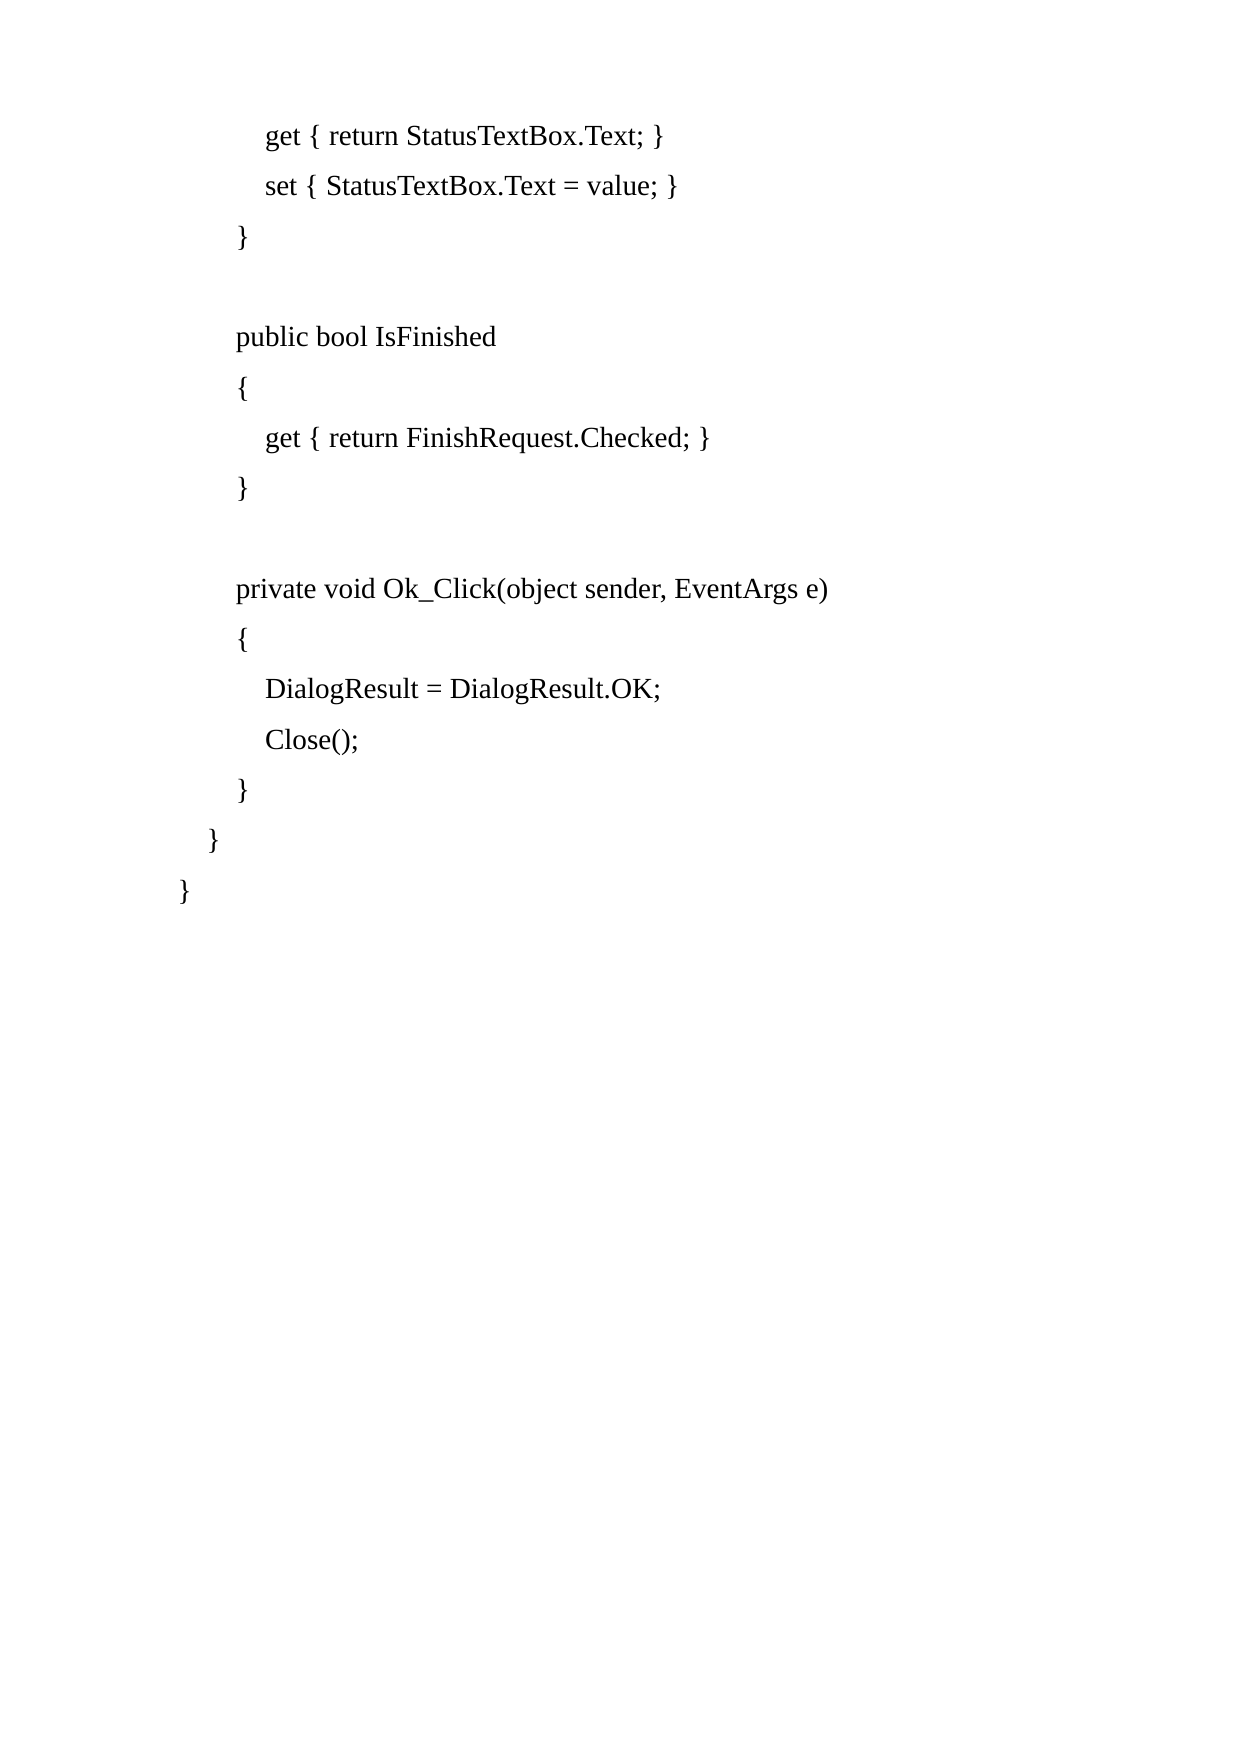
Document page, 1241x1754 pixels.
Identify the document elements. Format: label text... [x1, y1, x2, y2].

text } [177, 470, 1152, 504]
text } [177, 822, 1152, 856]
text get { return StatusTextBox.Text; } [177, 118, 1152, 152]
text } [177, 219, 1152, 252]
text } [177, 772, 1152, 806]
text get { return FinishRequest.Checked; } [177, 420, 1152, 453]
text } [177, 873, 1152, 906]
text Close(); [177, 722, 1152, 755]
text set { StatusTextBox.Text = value; } [177, 168, 1152, 202]
text { [177, 370, 1152, 403]
text public bool IsFinished [177, 319, 1152, 353]
text private void Ok_Click(object sender, EventArgs e) [177, 571, 1152, 604]
text { [177, 621, 1152, 655]
text DialogResult = DialogResult.OK; [177, 672, 1152, 705]
